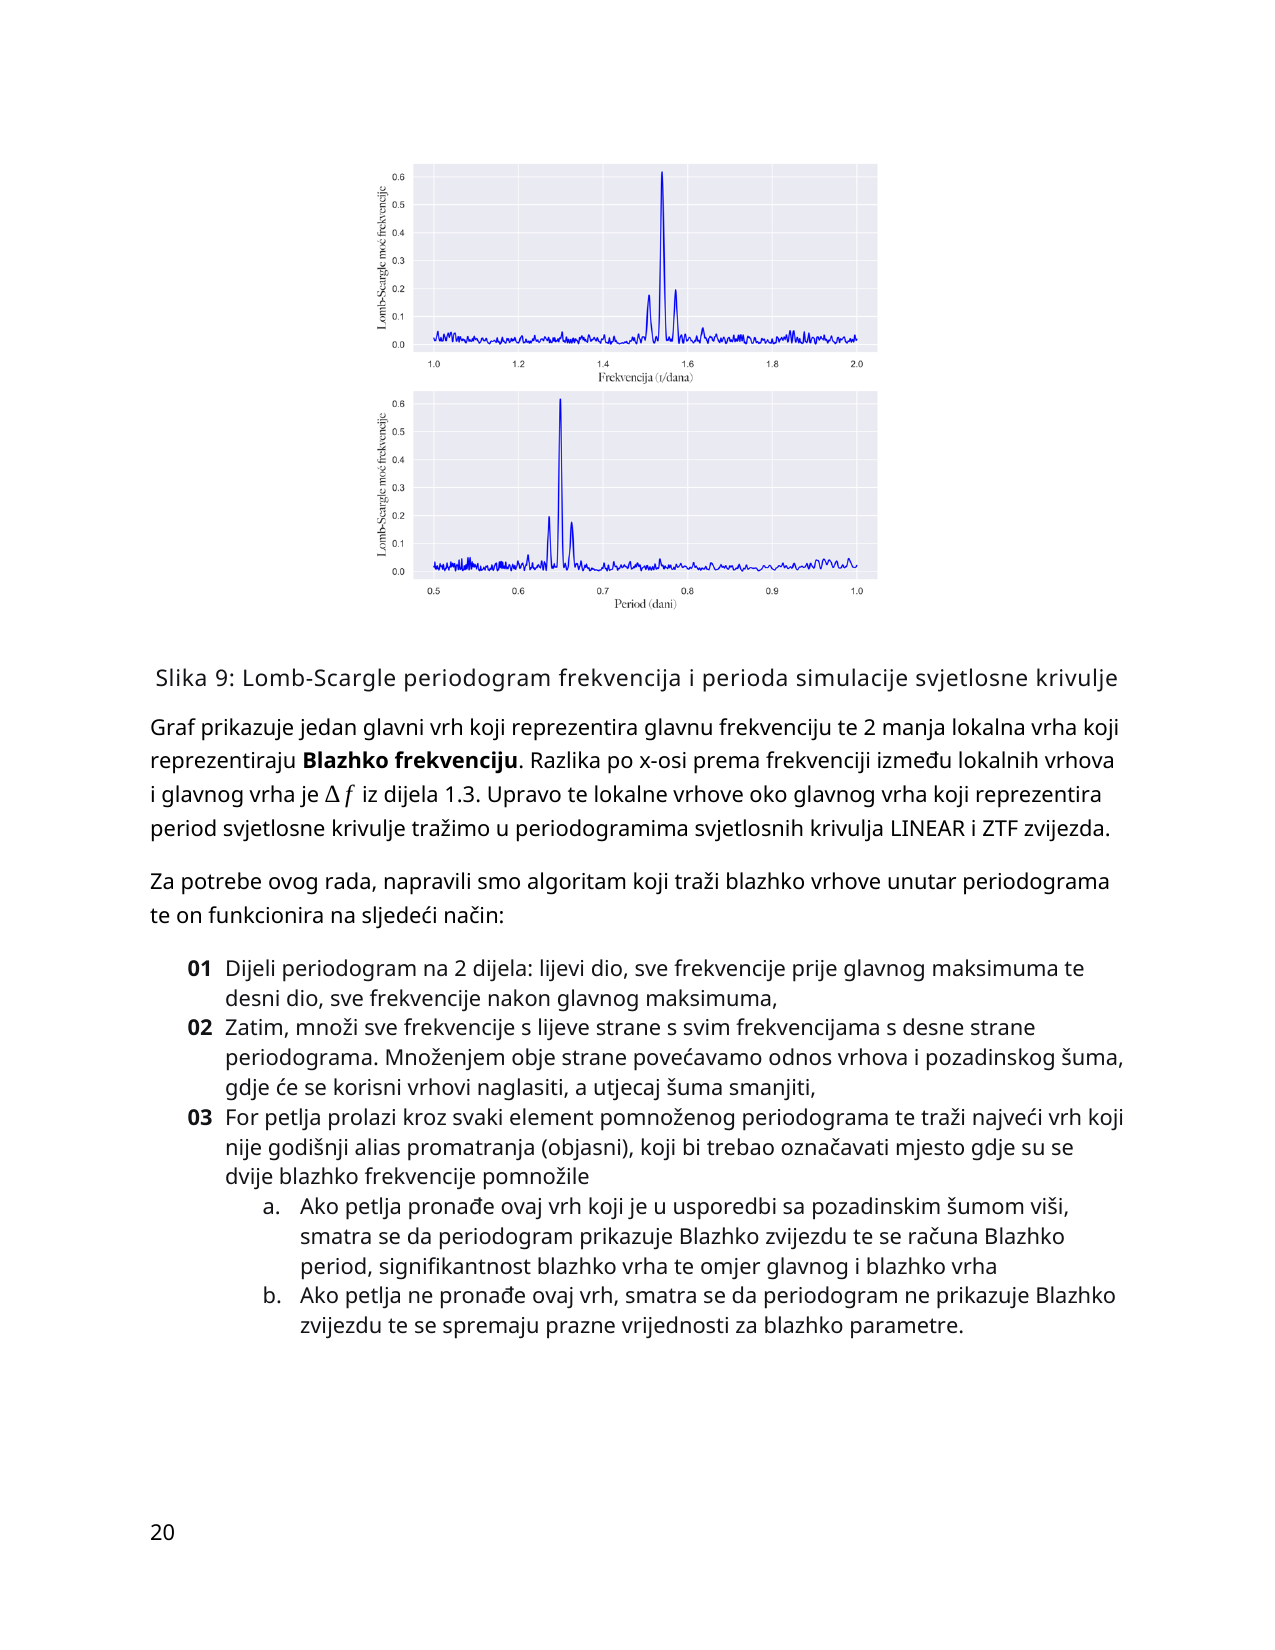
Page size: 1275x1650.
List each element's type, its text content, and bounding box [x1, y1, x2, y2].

list Ako petlja ne pronađe ovaj vrh, smatra se da periodogram ne prikazuje Blazhko zvijezdu te se spremaju prazne vrijednosti za blazhko parametre. [262, 1280, 1125, 1340]
picture [337, 150, 938, 639]
list For petlja prolazi kroz svaki element pomnoženog periodograma te traži najveći vrh koji nije godišnji alias promatranja (objasni), koji bi trebao označavati mjesto gdje su se dvije blazhko frekvencije pomnožile [187, 1102, 1125, 1191]
text Za potrebe ovog rada, napravili smo algoritam koji traži blazhko vrhove unutar periodograma te on funkcionira na sljedeći način: [150, 866, 1125, 930]
list Zatim, množi sve frekvencije s lijeve strane s svim frekvencijama s desne strane periodograma. Množenjem obje strane povećavamo odnos vrhova i pozadinskog šuma, gdje će se korisni vrhovi naglasiti, a utjecaj šuma smanjiti, [187, 1012, 1125, 1102]
text Graf prikazuje jedan glavni vrh koji reprezentira glavnu frekvenciju te 2 manja lokalna vrha koji reprezentiraju Blazhko frekvenciju. Razlika po x-osi prema frekvenciji između lokalnih vrhova i glavnog vrha je iz dijela 1.3. Upravo te lokalne vrhove oko glavnog vrha koji reprezentira period svjetlosne krivulje tražimo u periodogramima svjetlosnih krivulja LINEAR i ZTF zvijezda. [150, 711, 1125, 843]
text Slika 9: Lomb-Scargle periodogram frekvencija i perioda simulacije svjetlosne krivulje [150, 661, 1125, 693]
list Dijeli periodogram na 2 dijela: lijevi dio, sve frekvencije prije glavnog maksimuma te desni dio, sve frekvencije nakon glavnog maksimuma, [187, 953, 1125, 1012]
list Ako petlja pronađe ovaj vrh koji je u usporedbi sa pozadinskim šumom viši, smatra se da periodogram prikazuje Blazhko zvijezdu te se računa Blazhko period, signifikantnost blazhko vrha te omjer glavnog i blazhko vrha [262, 1191, 1125, 1280]
